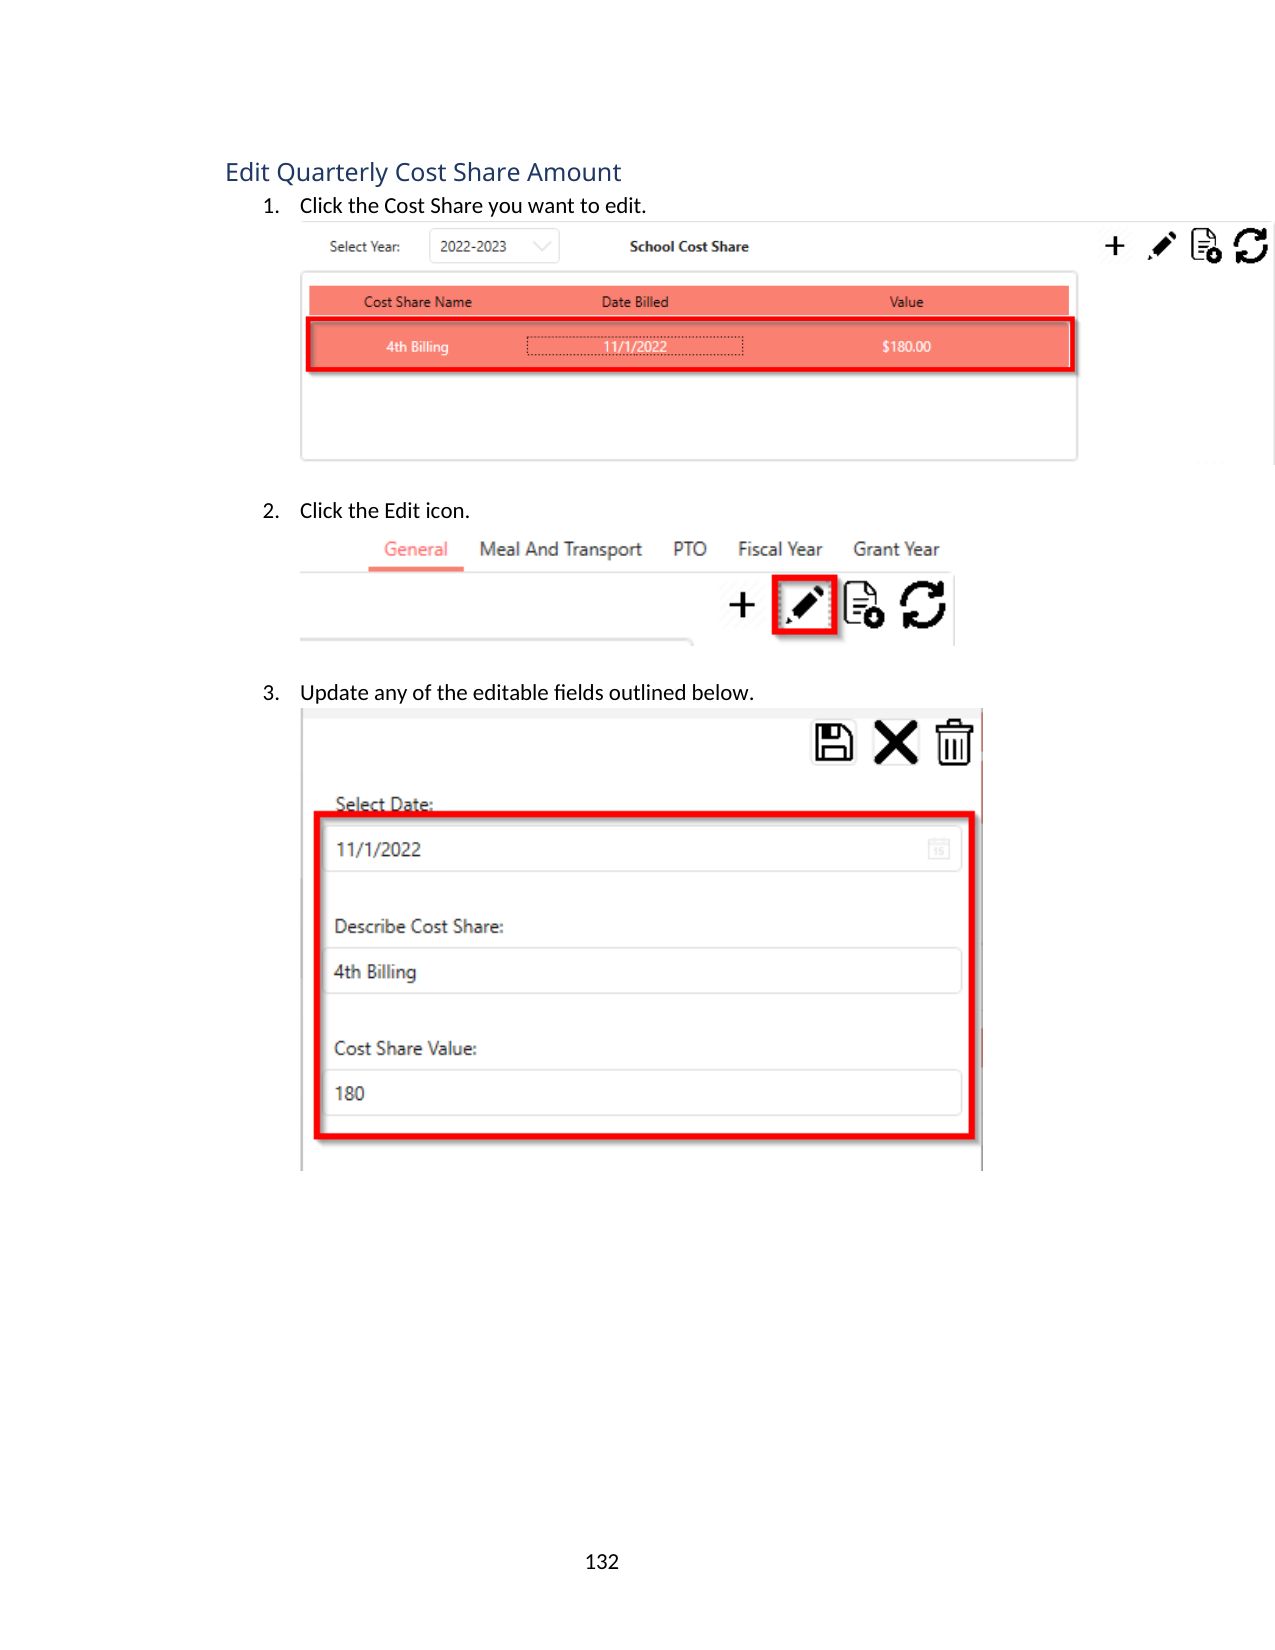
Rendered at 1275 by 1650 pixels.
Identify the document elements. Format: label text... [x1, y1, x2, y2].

list Click the Edit icon. [262, 497, 1125, 525]
picture [300, 526, 955, 646]
picture [300, 221, 1275, 465]
list Update any of the editable fields outlined below. [262, 678, 1125, 706]
subtitle Edit Quarterly Cost Share Amount [225, 154, 1125, 188]
list Click the Cost Share you want to edit. [262, 191, 1125, 219]
picture [300, 708, 983, 1171]
